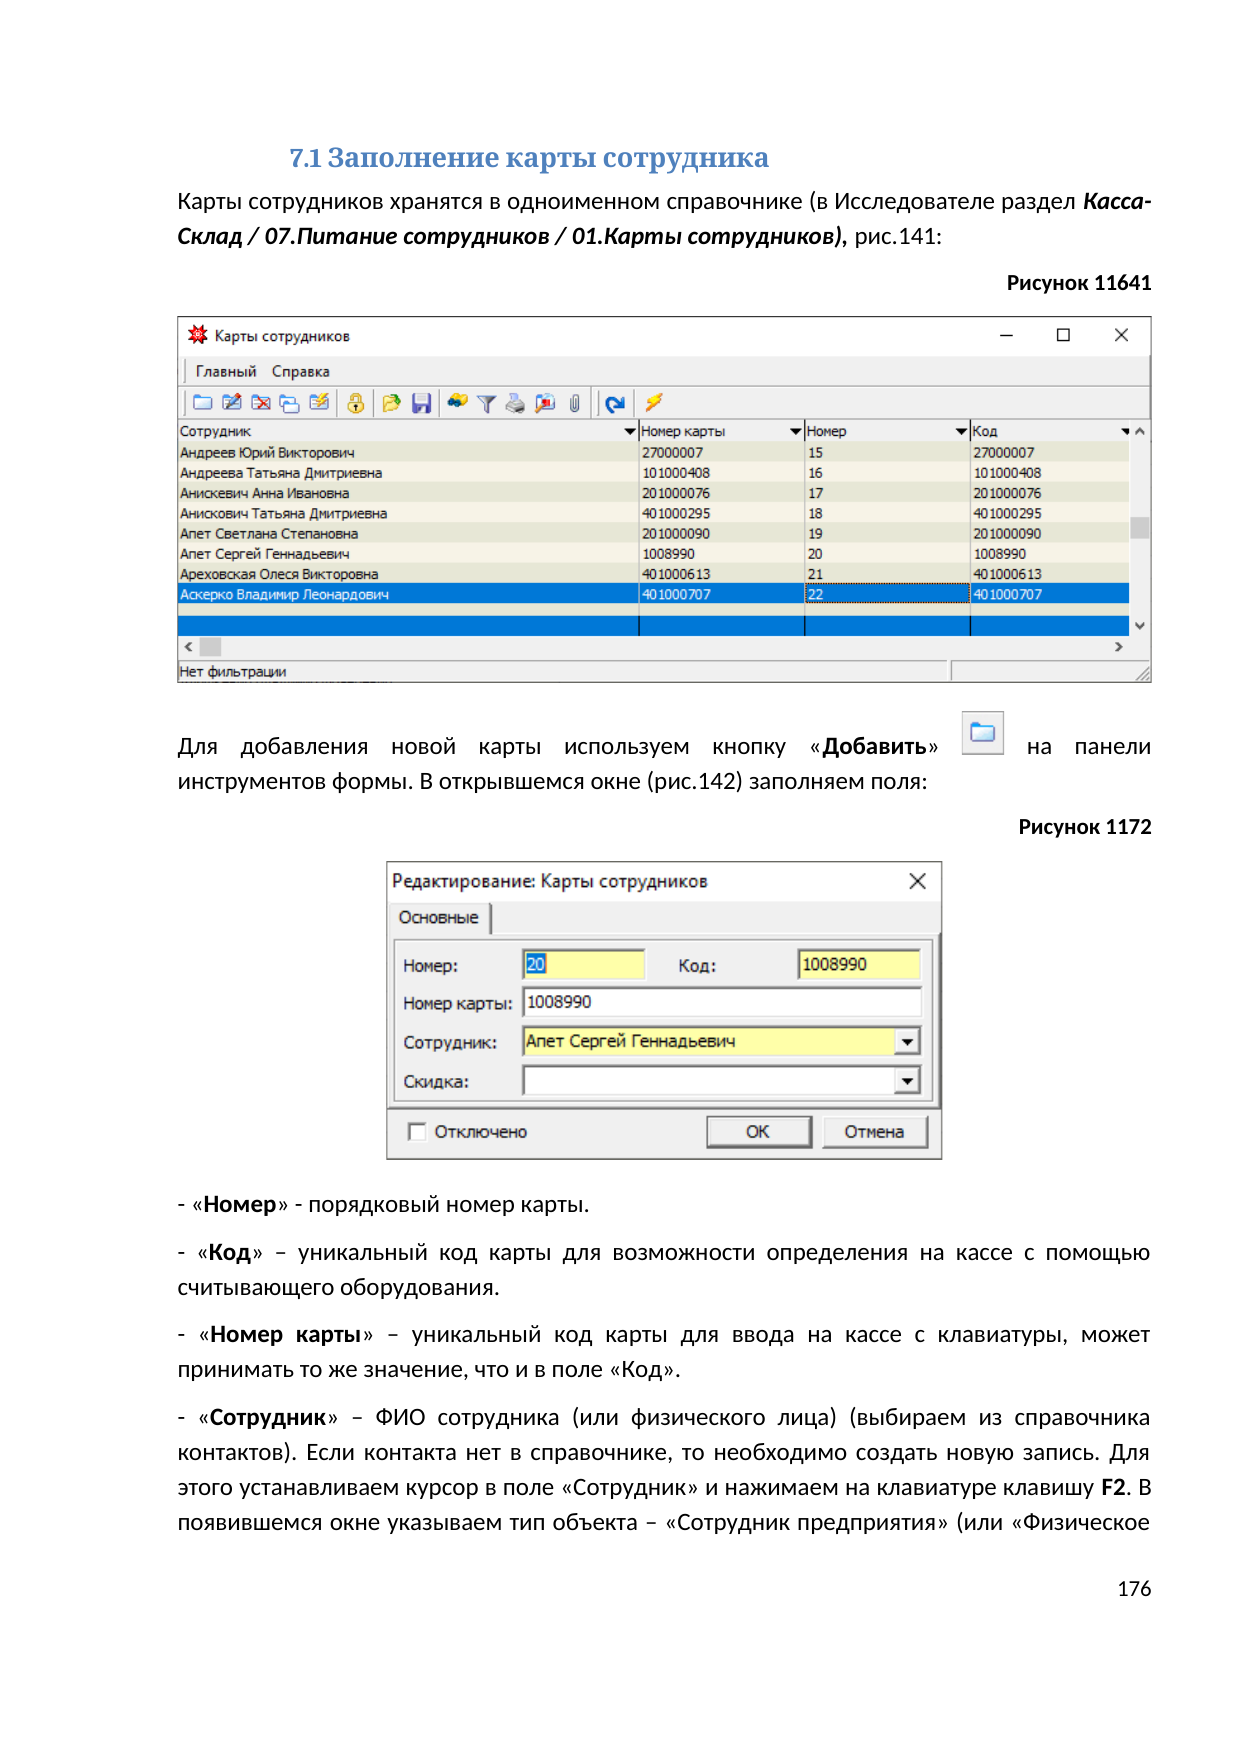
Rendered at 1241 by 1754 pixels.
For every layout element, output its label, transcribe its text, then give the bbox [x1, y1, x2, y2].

text - «Номер» - порядковый номер карты. [177, 1188, 1152, 1219]
text - «Номер карты» – уникальный код карты для ввода на кассе с клавиатуры, может принимать то же значение, что и в поле «Код». [177, 1318, 1152, 1384]
text - «Код» – уникальный код карты для возможности определения на кассе с помощью считывающего оборудования. [177, 1236, 1152, 1302]
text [177, 1401, 1152, 1537]
text Карты сотрудников хранятся в одноименном справочнике (в Исследователе раздел Касса-Склад / 07.Питание сотрудников / 01.Карты сотрудников), рис.141: [177, 185, 1152, 251]
subtitle Заполнение карты сотрудника [290, 143, 1152, 174]
picture [961, 711, 1005, 755]
picture [177, 316, 1152, 683]
picture [386, 861, 943, 1160]
text Для добавления новой карты используем кнопку «Добавить» на панели инструментов формы. В открывшемся окне (рис.142) заполняем поля: [177, 712, 1152, 796]
